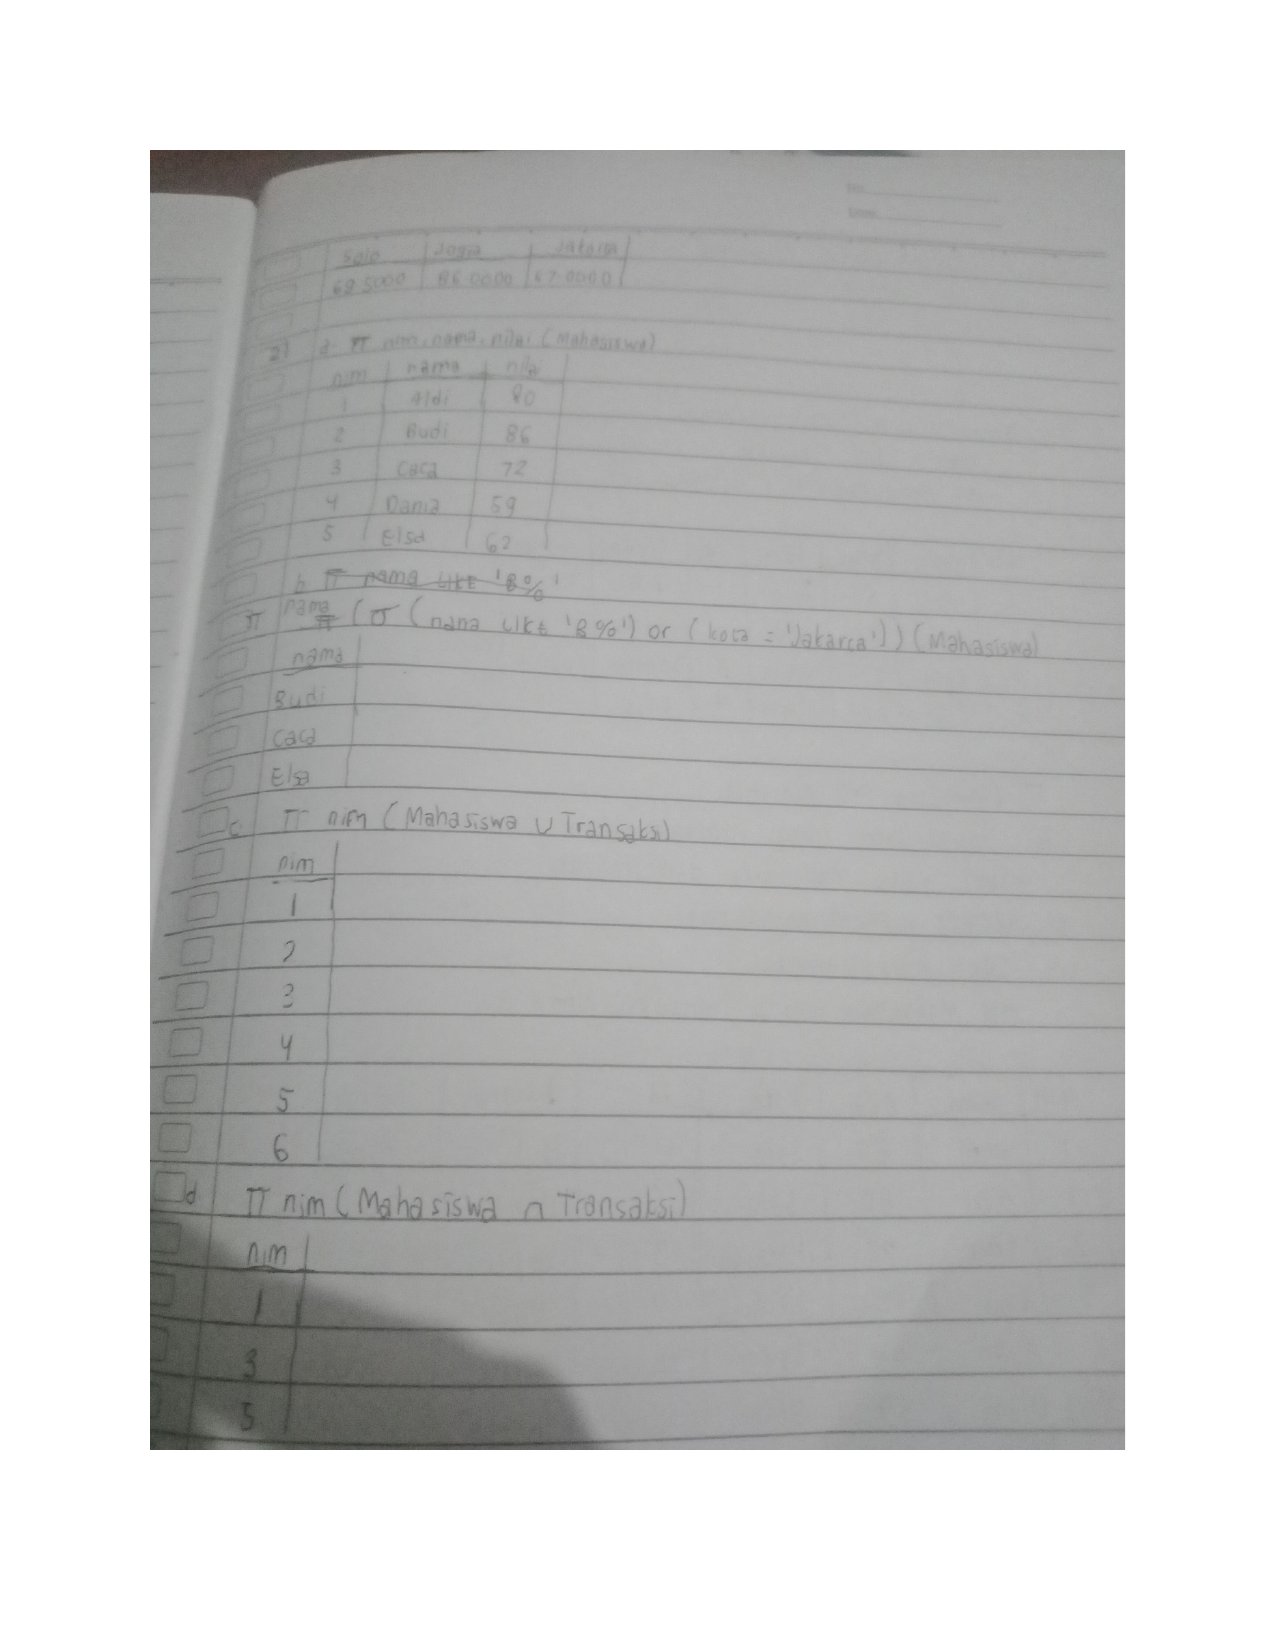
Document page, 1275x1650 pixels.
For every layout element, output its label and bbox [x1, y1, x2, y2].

picture [150, 150, 1125, 1450]
